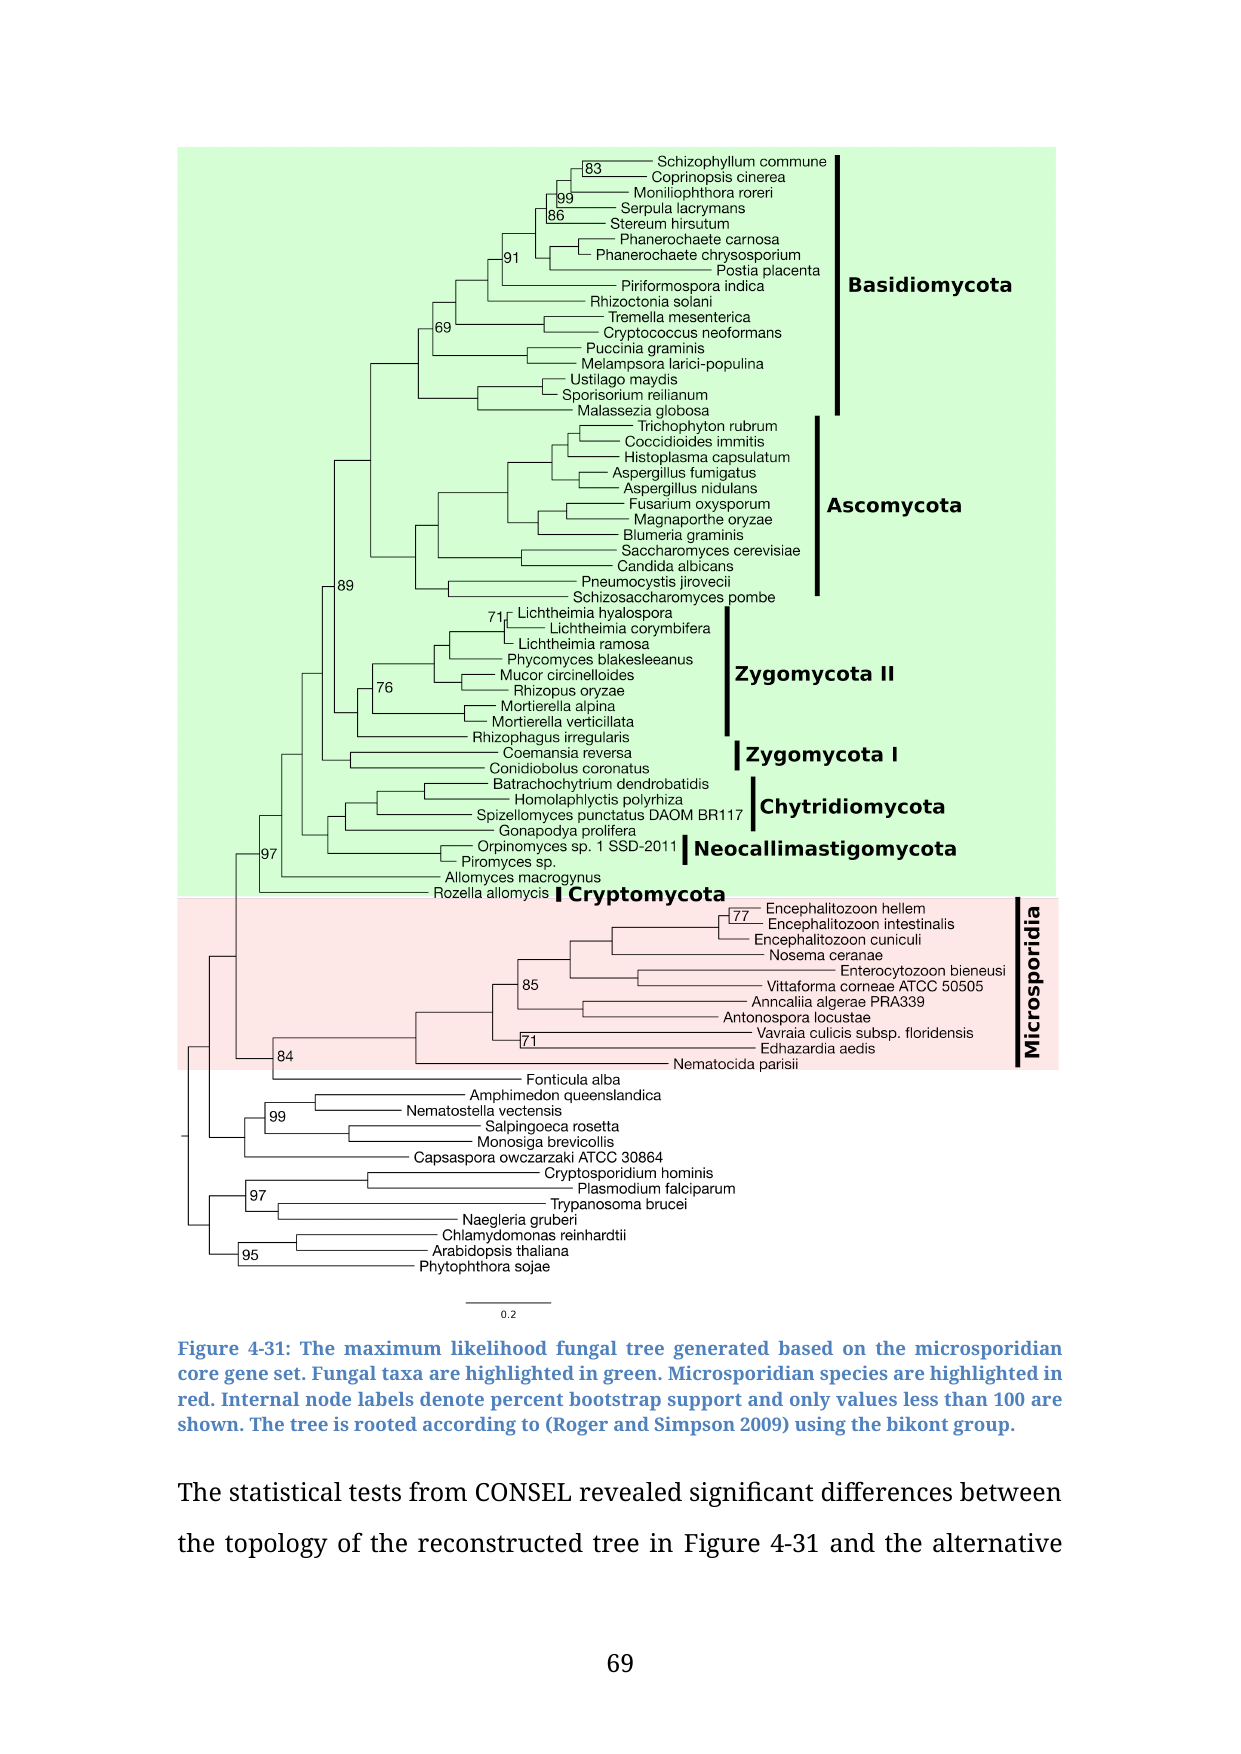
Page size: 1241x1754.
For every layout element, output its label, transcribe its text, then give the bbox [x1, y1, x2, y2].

picture [177, 147, 1059, 1318]
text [177, 1474, 1063, 1559]
